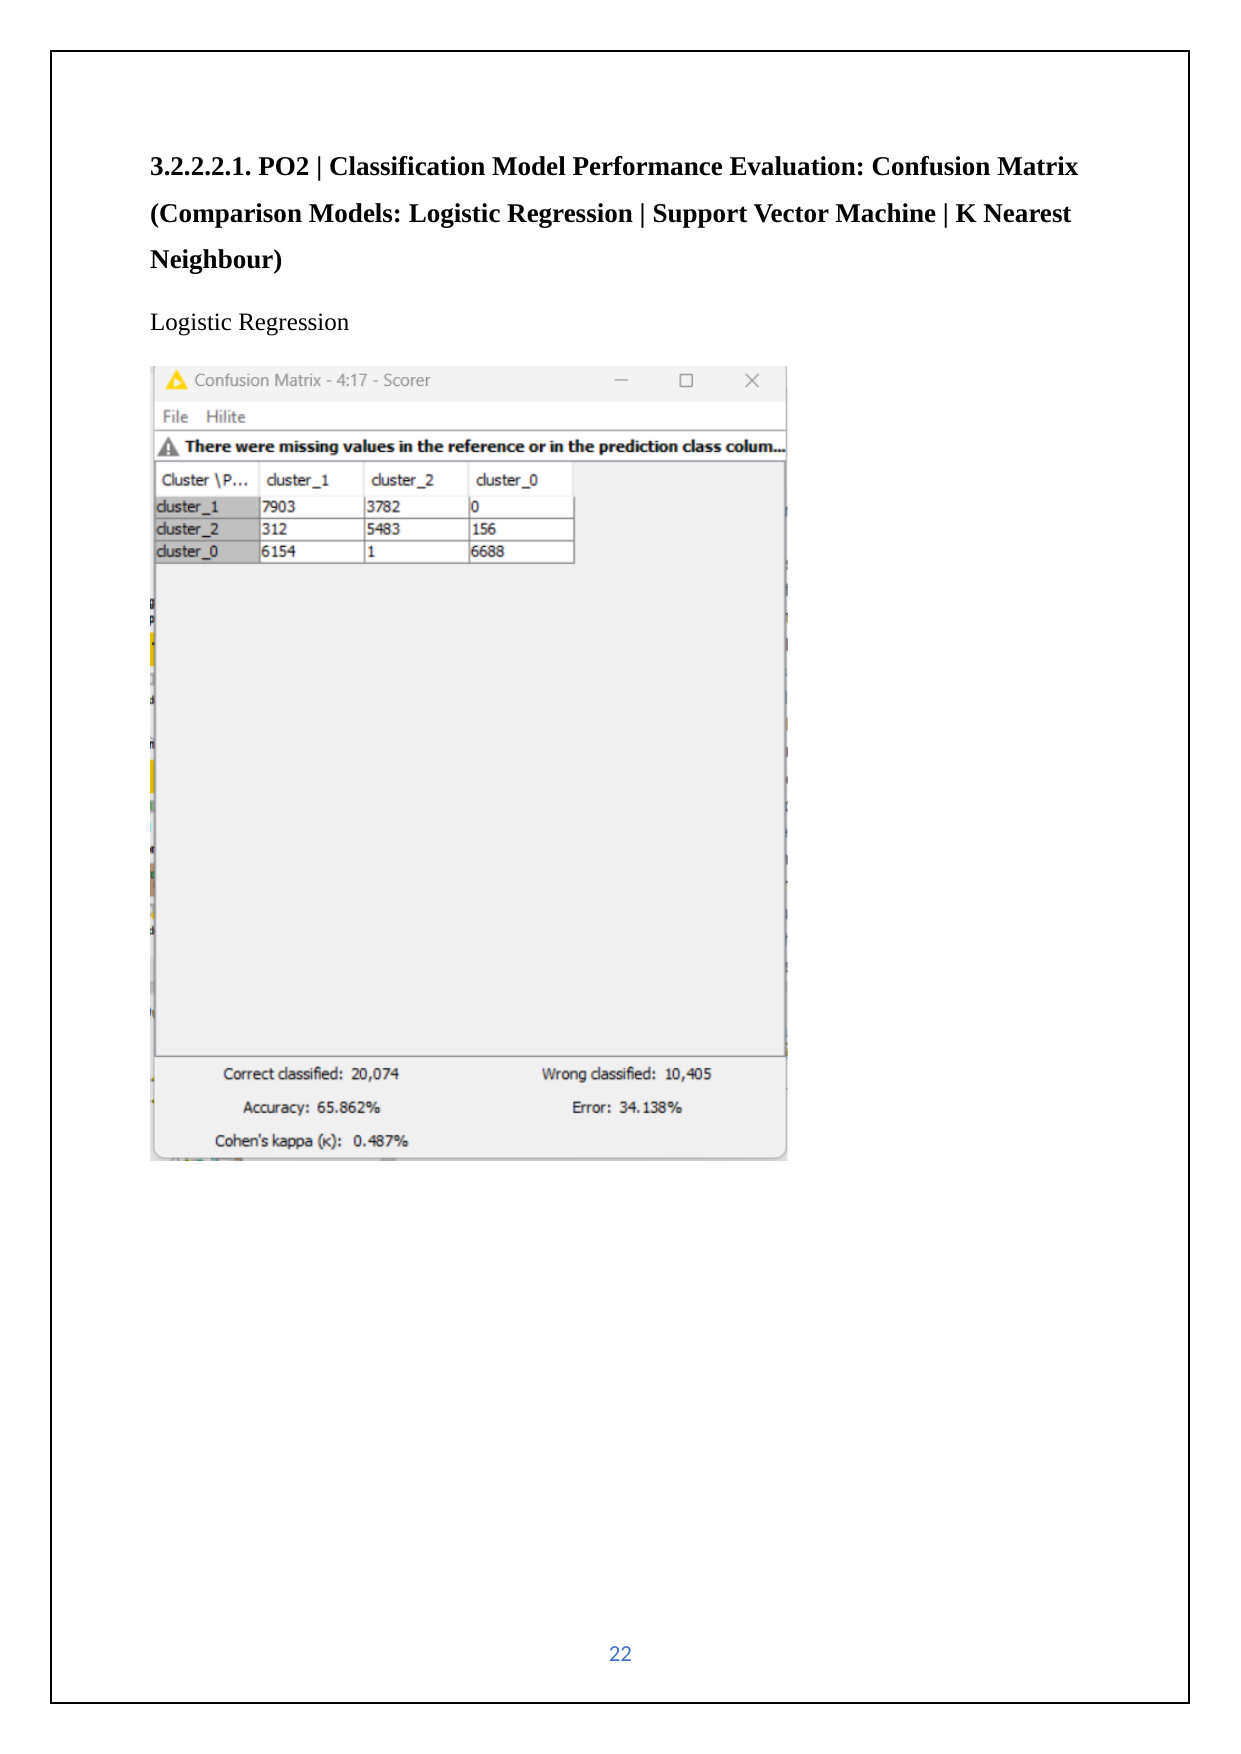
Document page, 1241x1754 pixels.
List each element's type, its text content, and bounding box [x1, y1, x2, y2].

text 3.2.2.2.1. PO2 | Classification Model Performance Evaluation: Confusion Matrix (Comparison Models: Logistic Regression | Support Vector Machine | K Nearest Neighbour) [150, 150, 1090, 274]
picture [150, 366, 788, 1161]
text Logistic Regression [150, 307, 1090, 335]
